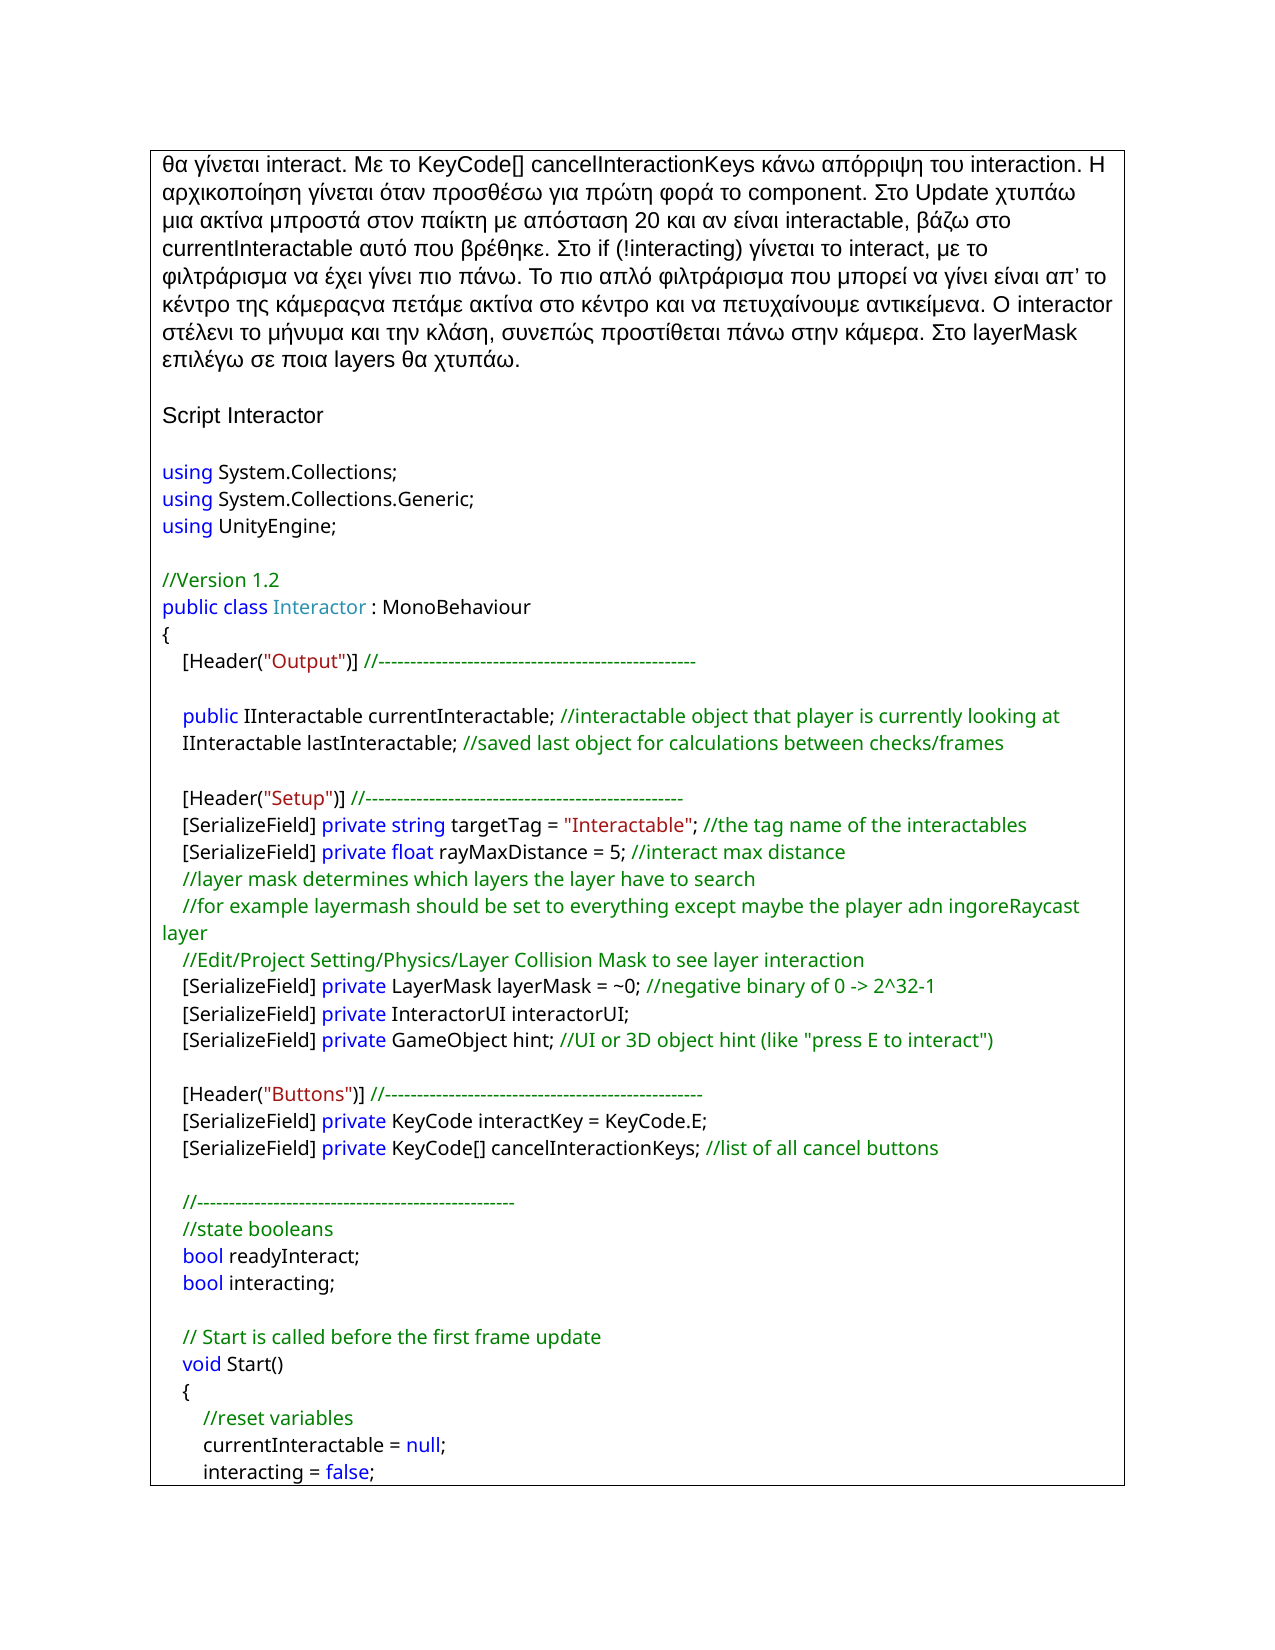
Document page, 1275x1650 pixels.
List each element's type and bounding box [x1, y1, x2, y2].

table_cell [151, 151, 1124, 1485]
